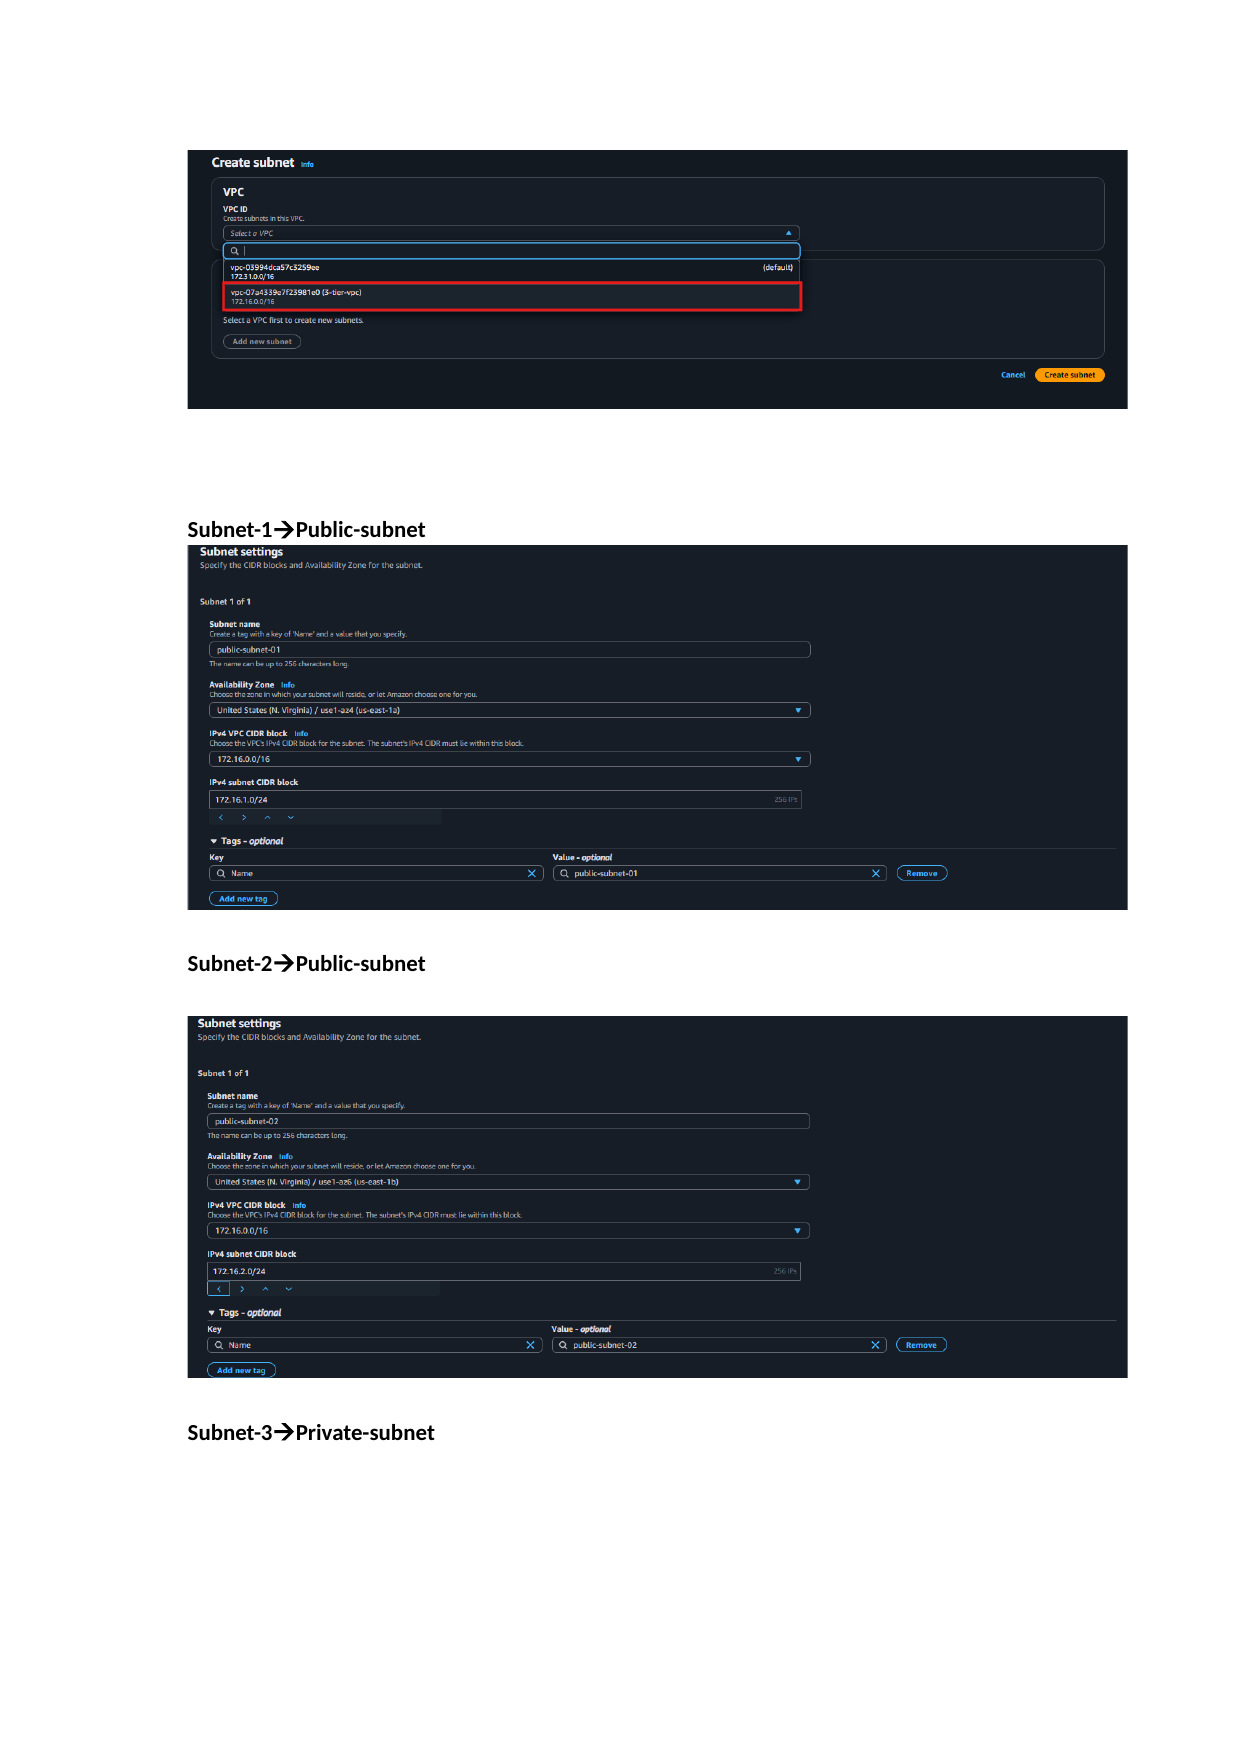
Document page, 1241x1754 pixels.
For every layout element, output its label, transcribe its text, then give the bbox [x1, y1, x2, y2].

text Subnet-3Private-subnet [187, 1418, 1090, 1446]
picture [187, 545, 1128, 910]
text Subnet-2Public-subnet [187, 949, 1090, 977]
picture [187, 150, 1128, 409]
text Subnet-1Public-subnet [187, 516, 1090, 545]
picture [187, 1016, 1128, 1378]
